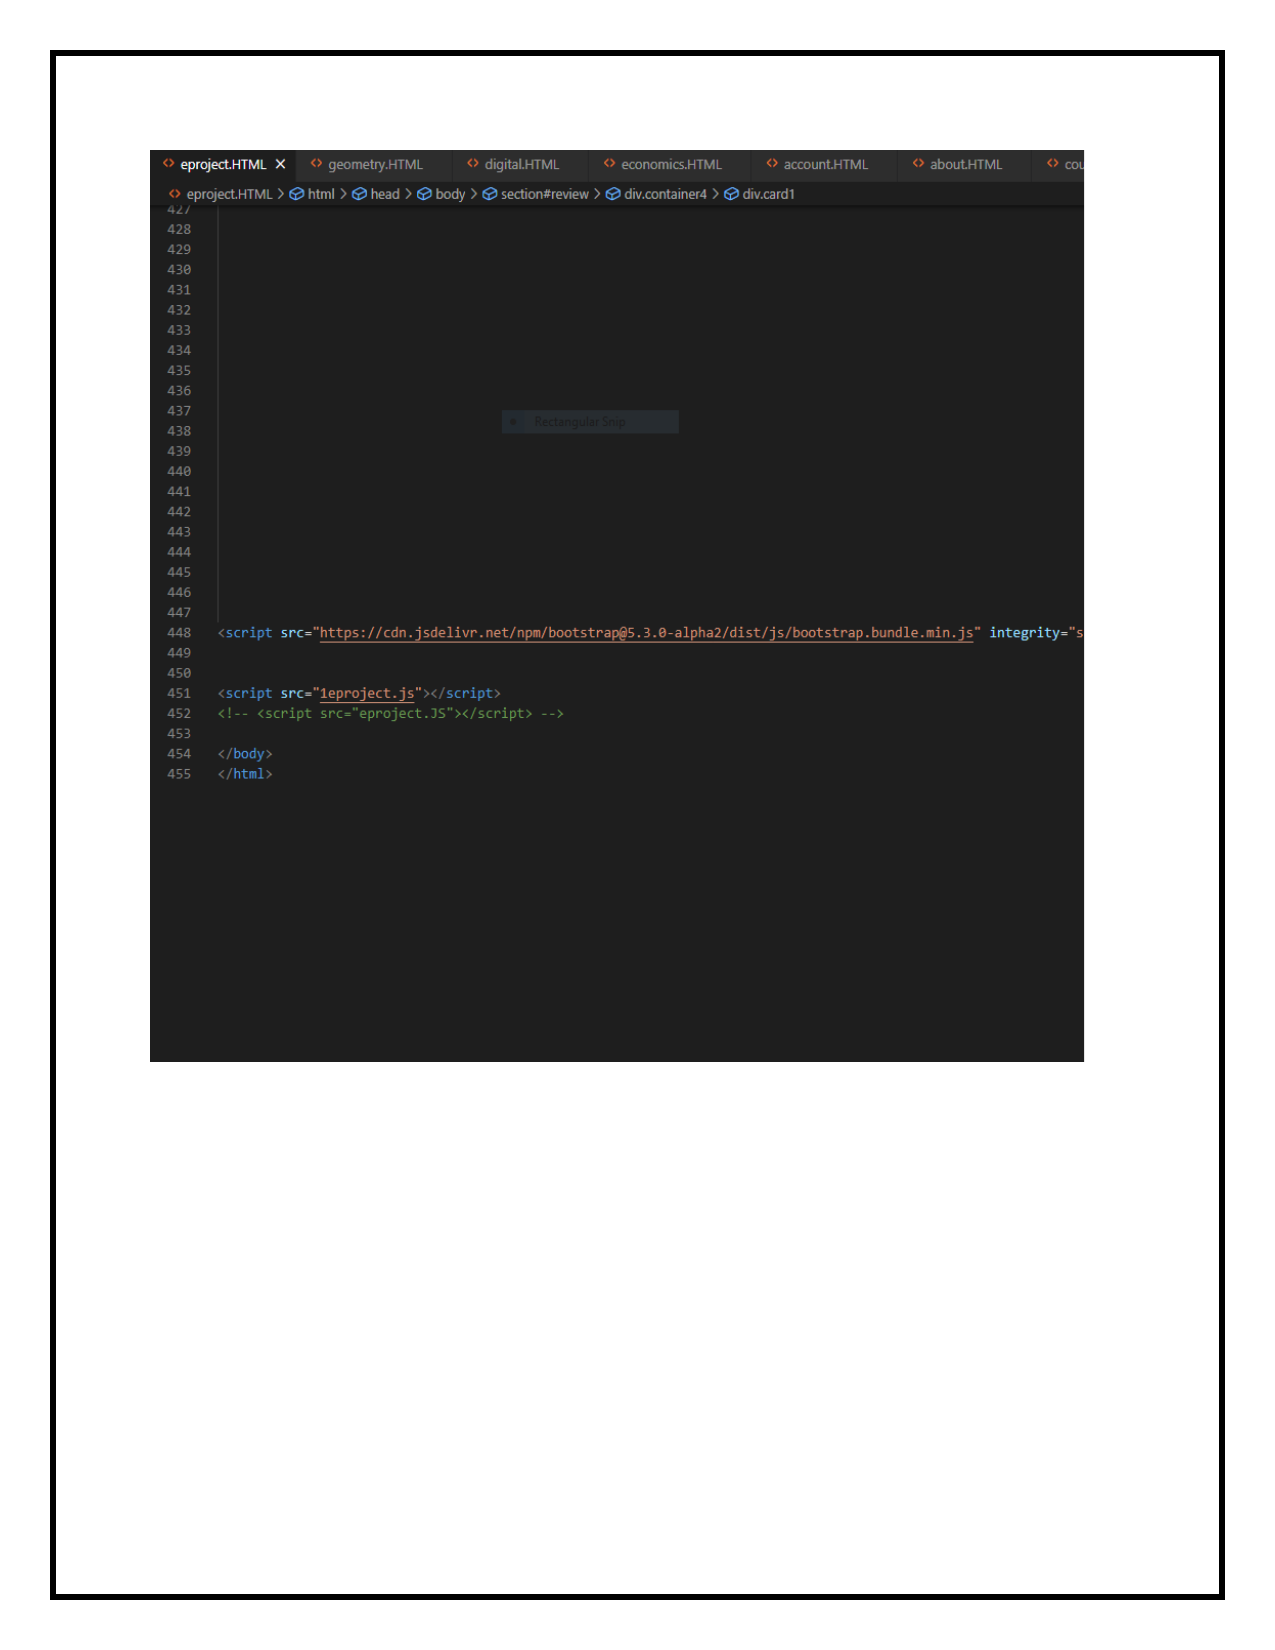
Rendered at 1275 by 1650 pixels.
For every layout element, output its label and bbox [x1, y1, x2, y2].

picture [150, 150, 1085, 1062]
